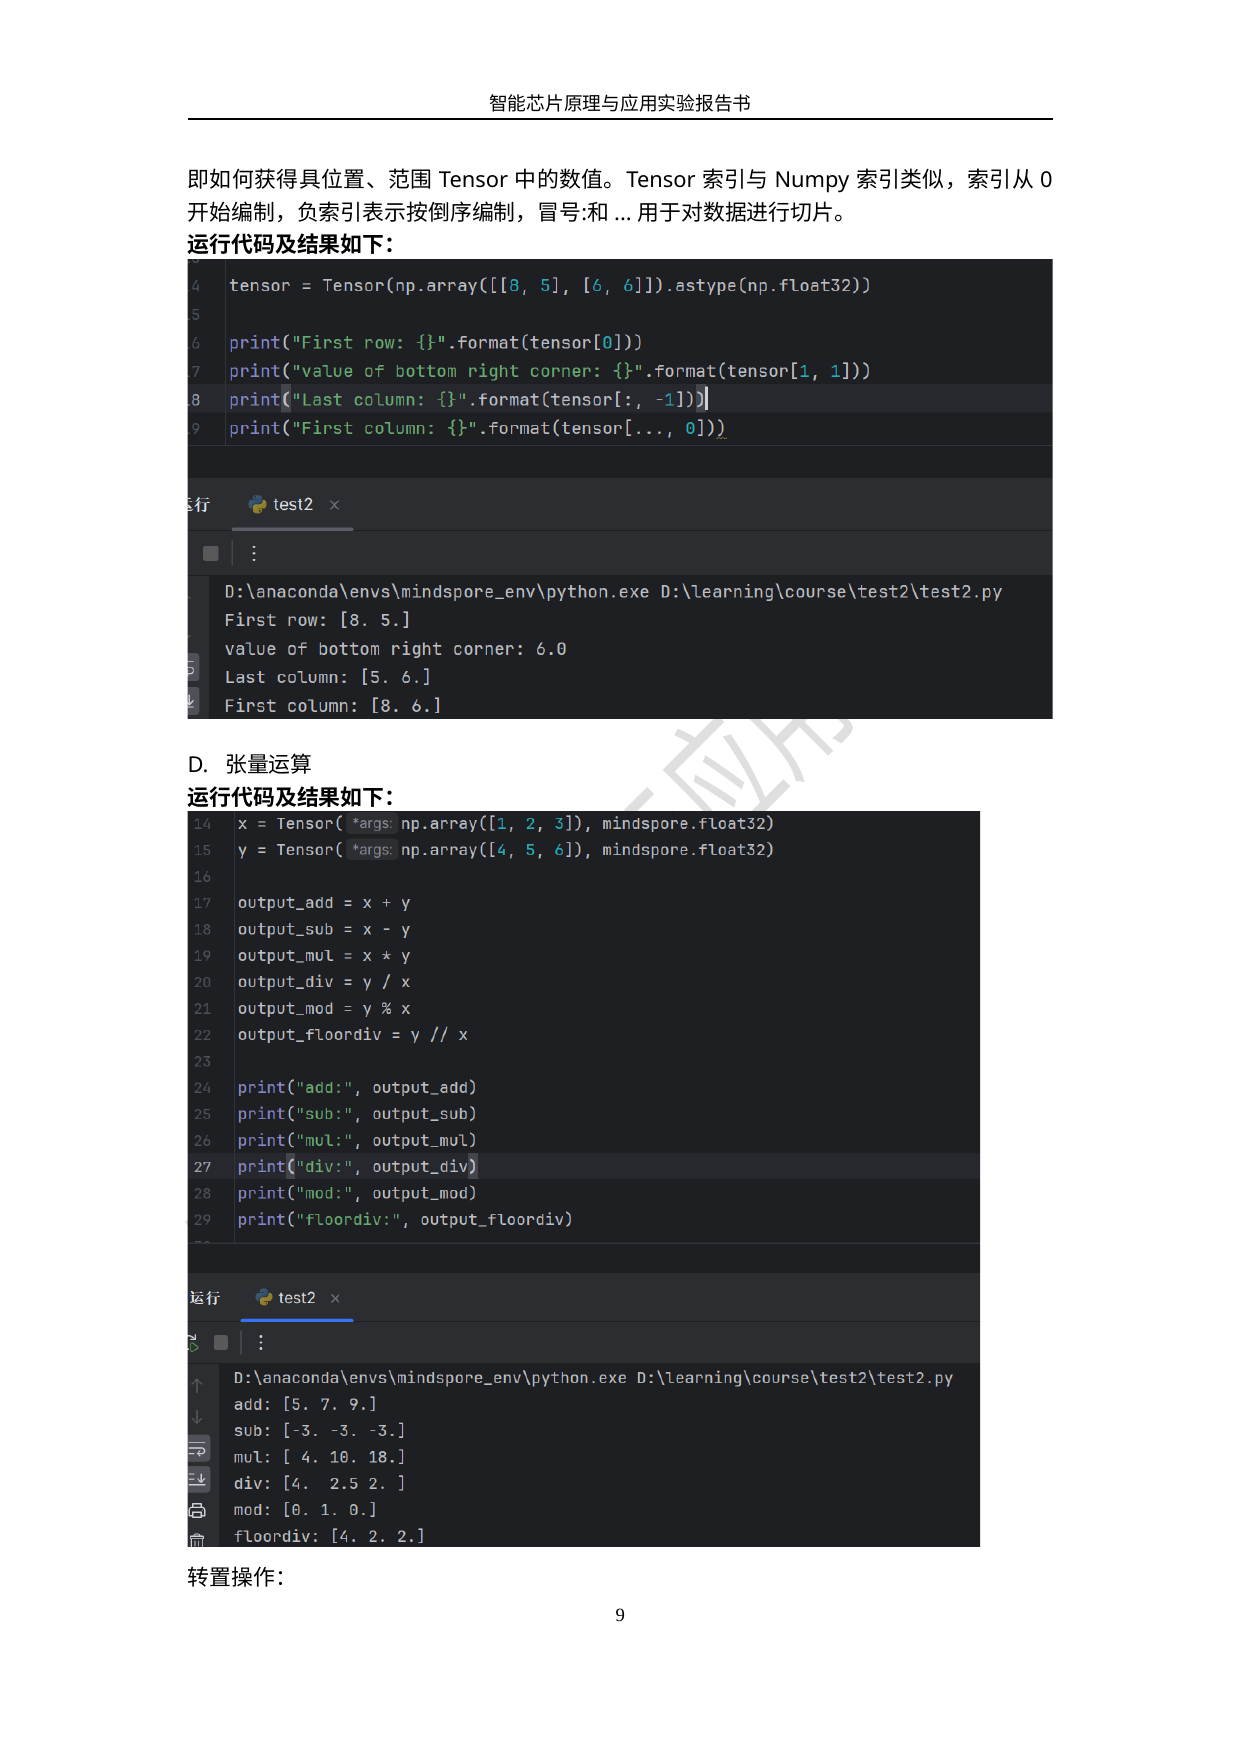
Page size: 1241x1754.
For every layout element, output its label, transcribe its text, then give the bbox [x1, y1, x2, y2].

text 运行代码及结果如下： [187, 779, 1053, 812]
text 运行代码及结果如下： [187, 227, 1053, 259]
text 转置操作： [187, 1559, 1053, 1592]
picture [187, 259, 1053, 719]
picture [187, 811, 981, 1547]
list 张量运算 [187, 747, 1053, 779]
text 即如何获得具位置、范围 Tensor 中的数值。Tensor 索引与 Numpy 索引类似，索引从 0 开始编制，负索引表示按倒序编制，冒号:和 ... 用于对数据进行切片。 [187, 162, 1053, 227]
